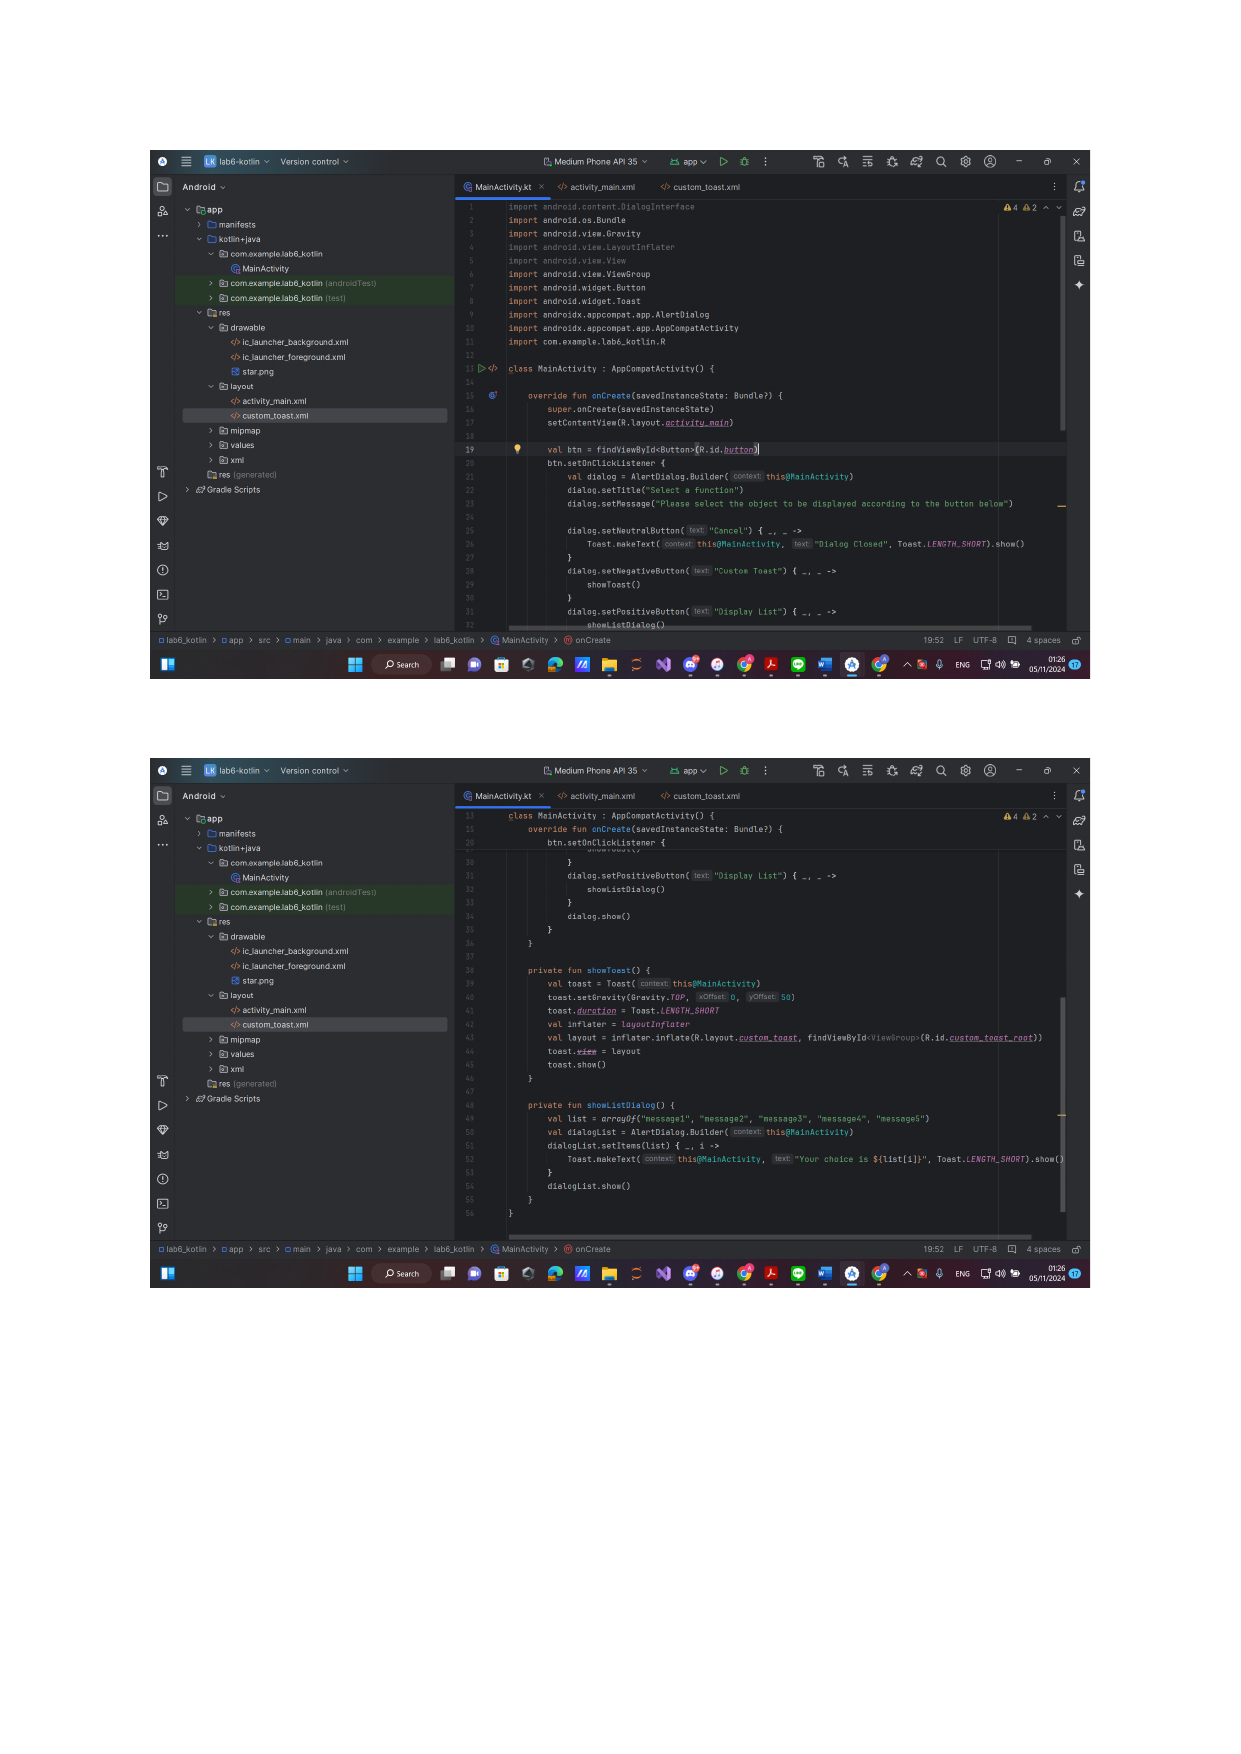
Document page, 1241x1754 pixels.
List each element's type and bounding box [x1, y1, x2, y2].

picture [150, 150, 1091, 679]
picture [150, 758, 1091, 1288]
